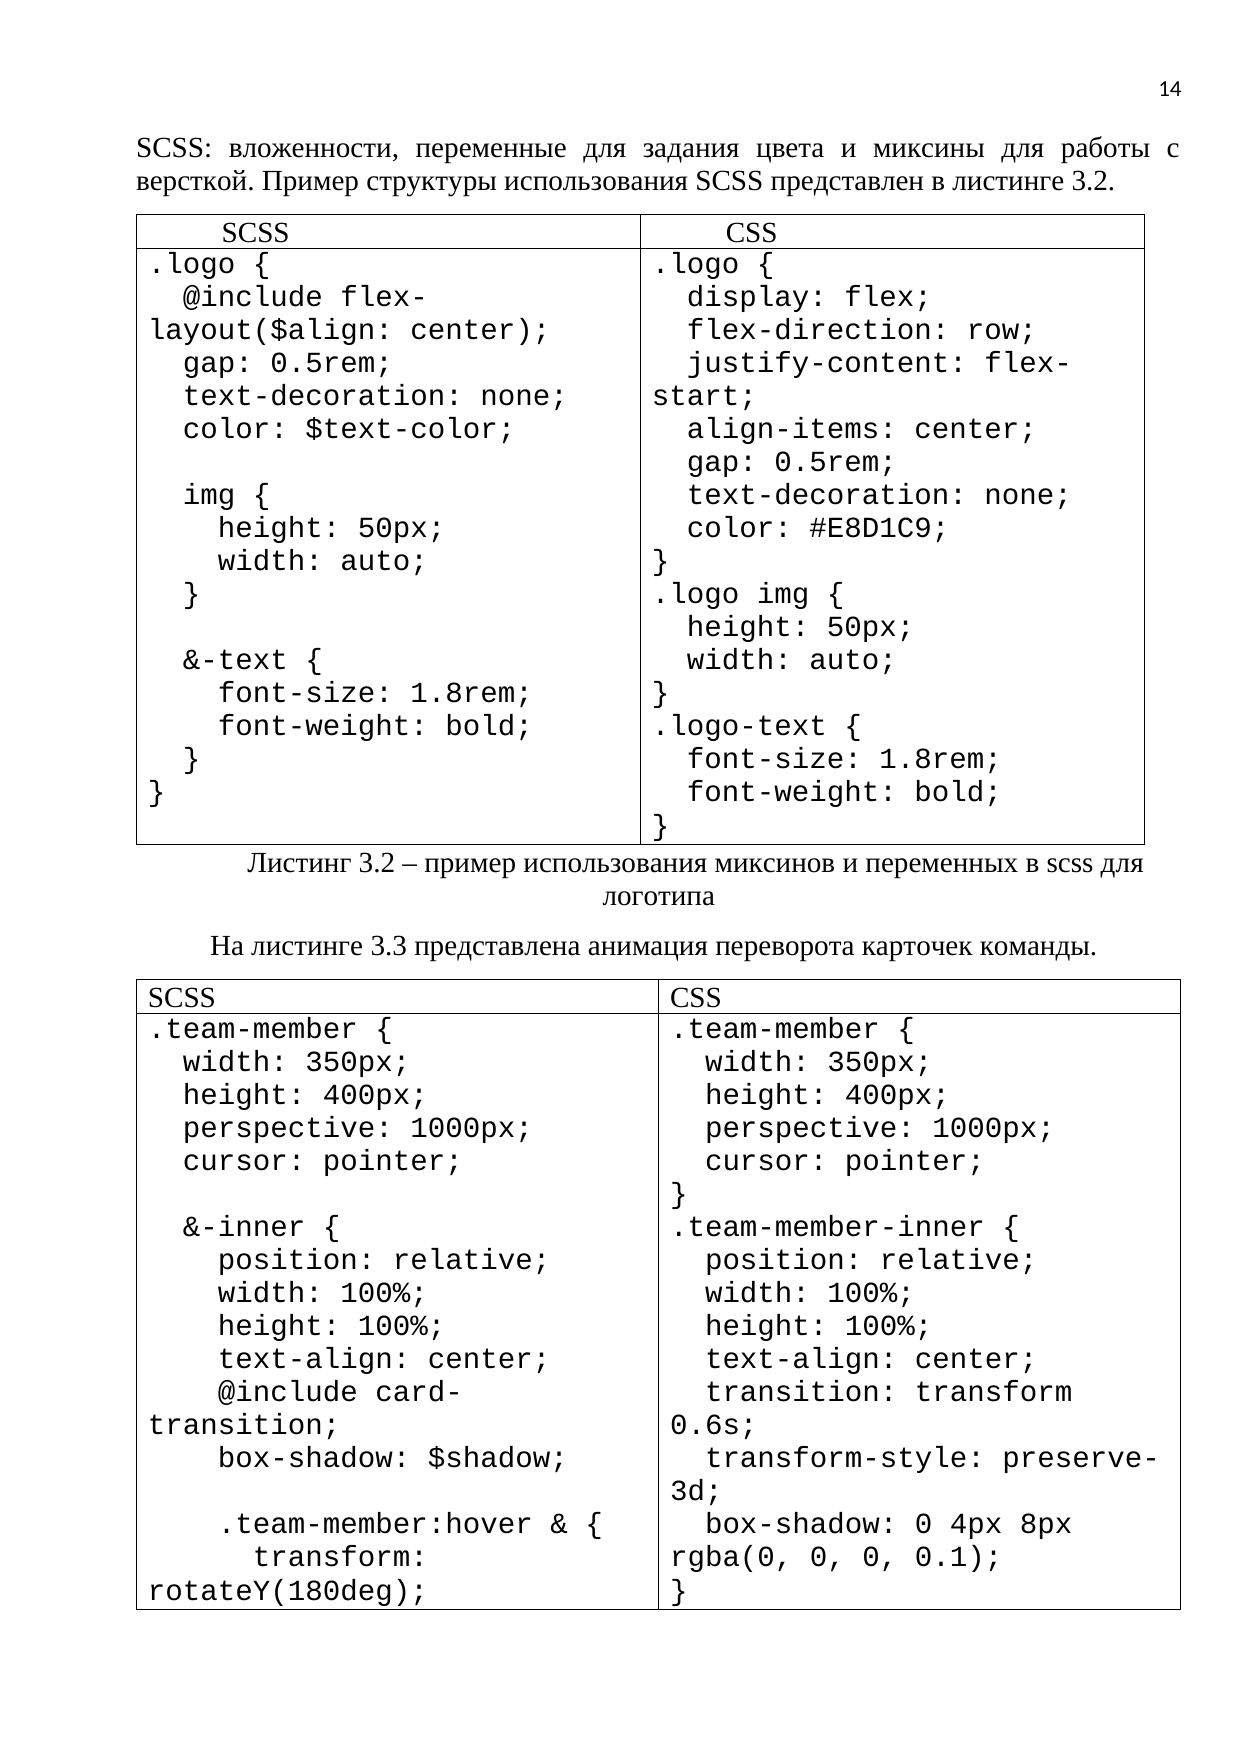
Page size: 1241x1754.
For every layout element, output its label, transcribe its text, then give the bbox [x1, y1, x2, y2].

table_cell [659, 1014, 1180, 1609]
text На листинге 3.3 представлена анимация переворота карточек команды. [136, 928, 1181, 962]
text Листинг 3.2 – пример использования миксинов и переменных в scss для логотипа [136, 845, 1181, 912]
table_header SCSS [137, 980, 658, 1013]
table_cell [137, 1014, 658, 1609]
table_header CSS [641, 215, 1144, 248]
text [136, 130, 1181, 197]
table_header CSS [659, 980, 1180, 1013]
table_cell .logo { @include flex-layout($align: center); gap: 0.5rem; text-decoration: none; color: $text-color; img { height: 50px; width: auto; } &-text { font-size: 1.8rem; font-weight: bold; } } [137, 249, 640, 844]
table_header SCSS [137, 215, 640, 248]
table_cell .logo { display: flex; flex-direction: row; justify-content: flex-start; align-items: center; gap: 0.5rem; text-decoration: none; color: #E8D1C9; } .logo img { height: 50px; width: auto; } .logo-text { font-size: 1.8rem; font-weight: bold; } [641, 249, 1144, 844]
